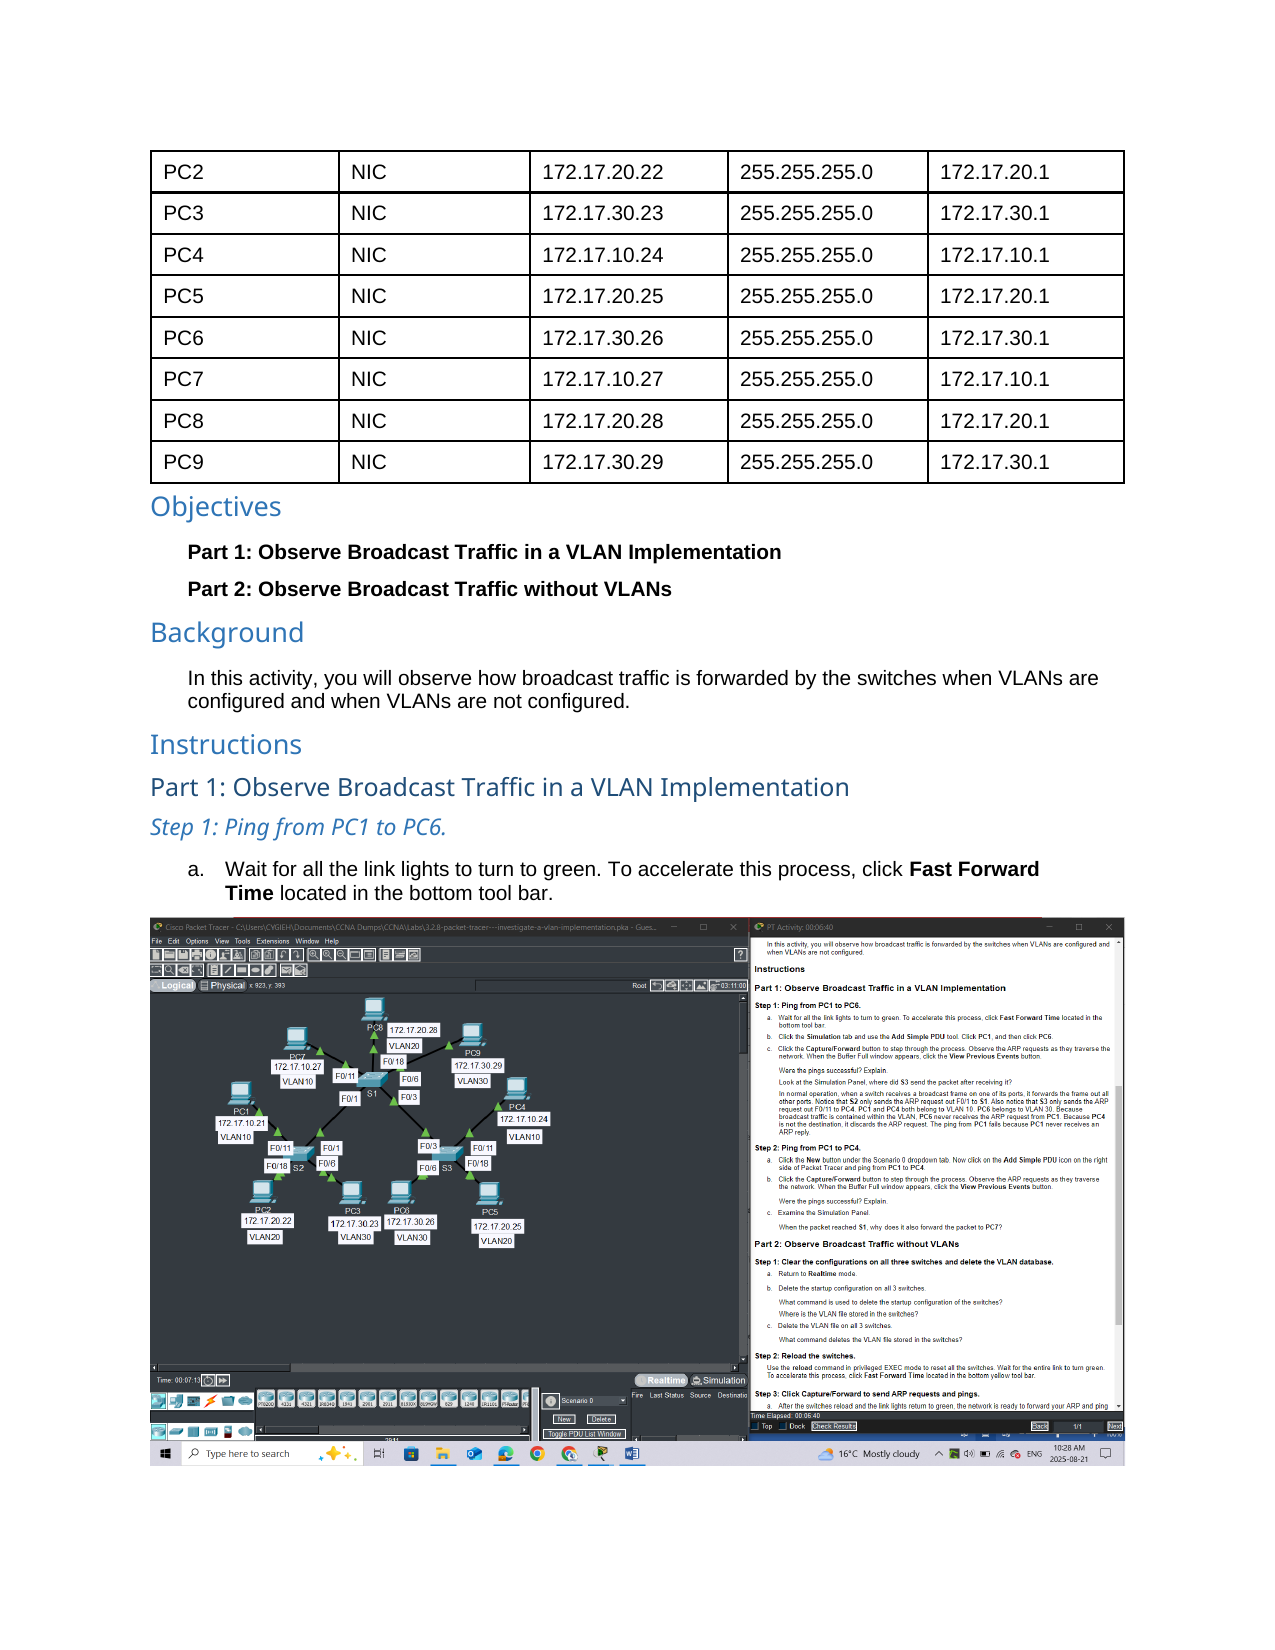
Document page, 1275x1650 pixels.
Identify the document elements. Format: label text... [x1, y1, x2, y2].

table_cell 172.17.30.1 [929, 442, 1123, 482]
table_cell 172.17.20.22 [531, 152, 727, 191]
table_cell 255.255.255.0 [729, 318, 927, 357]
list Wait for all the link lights to turn to green. To accelerate this process, click Fast Forward Time located in the bottom tool bar. [187, 857, 1125, 905]
table_cell 255.255.255.0 [729, 276, 927, 316]
table_cell NIC [340, 276, 529, 316]
table_cell 172.17.20.1 [929, 152, 1123, 191]
table_cell PC9 [152, 442, 338, 482]
table_cell 255.255.255.0 [729, 235, 927, 274]
table_cell NIC [340, 401, 529, 440]
table_cell 172.17.30.26 [531, 318, 727, 357]
subtitle Part 1: Observe Broadcast Traffic in a VLAN Implementation [150, 770, 1125, 804]
table_cell PC6 [152, 318, 338, 357]
table_cell NIC [340, 318, 529, 357]
table_cell 172.17.30.1 [929, 318, 1123, 357]
subtitle Objectives [150, 488, 1125, 525]
table_cell PC3 [152, 194, 338, 233]
table_cell PC2 [152, 152, 338, 191]
table_cell NIC [340, 442, 529, 482]
table_cell 255.255.255.0 [729, 359, 927, 399]
table_cell NIC [340, 194, 529, 233]
table_cell 172.17.30.23 [531, 194, 727, 233]
table_cell 172.17.20.1 [929, 401, 1123, 440]
table_cell NIC [340, 152, 529, 191]
table_cell PC7 [152, 359, 338, 399]
text Part 2: Observe Broadcast Traffic without VLANs [187, 577, 1125, 601]
table_cell 172.17.20.28 [531, 401, 727, 440]
table_cell 255.255.255.0 [729, 152, 927, 191]
subtitle Instructions [150, 726, 1125, 763]
table_cell 172.17.30.1 [929, 194, 1123, 233]
table_cell 172.17.10.24 [531, 235, 727, 274]
table_cell PC5 [152, 276, 338, 316]
text In this activity, you will observe how broadcast traffic is forwarded by the switches when VLANs are configured and when VLANs are not configured. [187, 665, 1125, 713]
table_cell 172.17.10.27 [531, 359, 727, 399]
table_cell 172.17.20.25 [531, 276, 727, 316]
table_cell NIC [340, 359, 529, 399]
table_cell 172.17.30.29 [531, 442, 727, 482]
subtitle Step 1: Ping from PC1 to PC6. [150, 811, 1125, 842]
table_cell 172.17.10.1 [929, 235, 1123, 274]
table_cell 255.255.255.0 [729, 194, 927, 233]
picture [150, 917, 1125, 1466]
table_cell 172.17.10.1 [929, 359, 1123, 399]
table_cell PC8 [152, 401, 338, 440]
table_cell 255.255.255.0 [729, 442, 927, 482]
text Part 1: Observe Broadcast Traffic in a VLAN Implementation [187, 540, 1125, 564]
table_cell NIC [340, 235, 529, 274]
subtitle Background [150, 613, 1125, 650]
table_cell PC4 [152, 235, 338, 274]
table_cell 255.255.255.0 [729, 401, 927, 440]
table_cell 172.17.20.1 [929, 276, 1123, 316]
